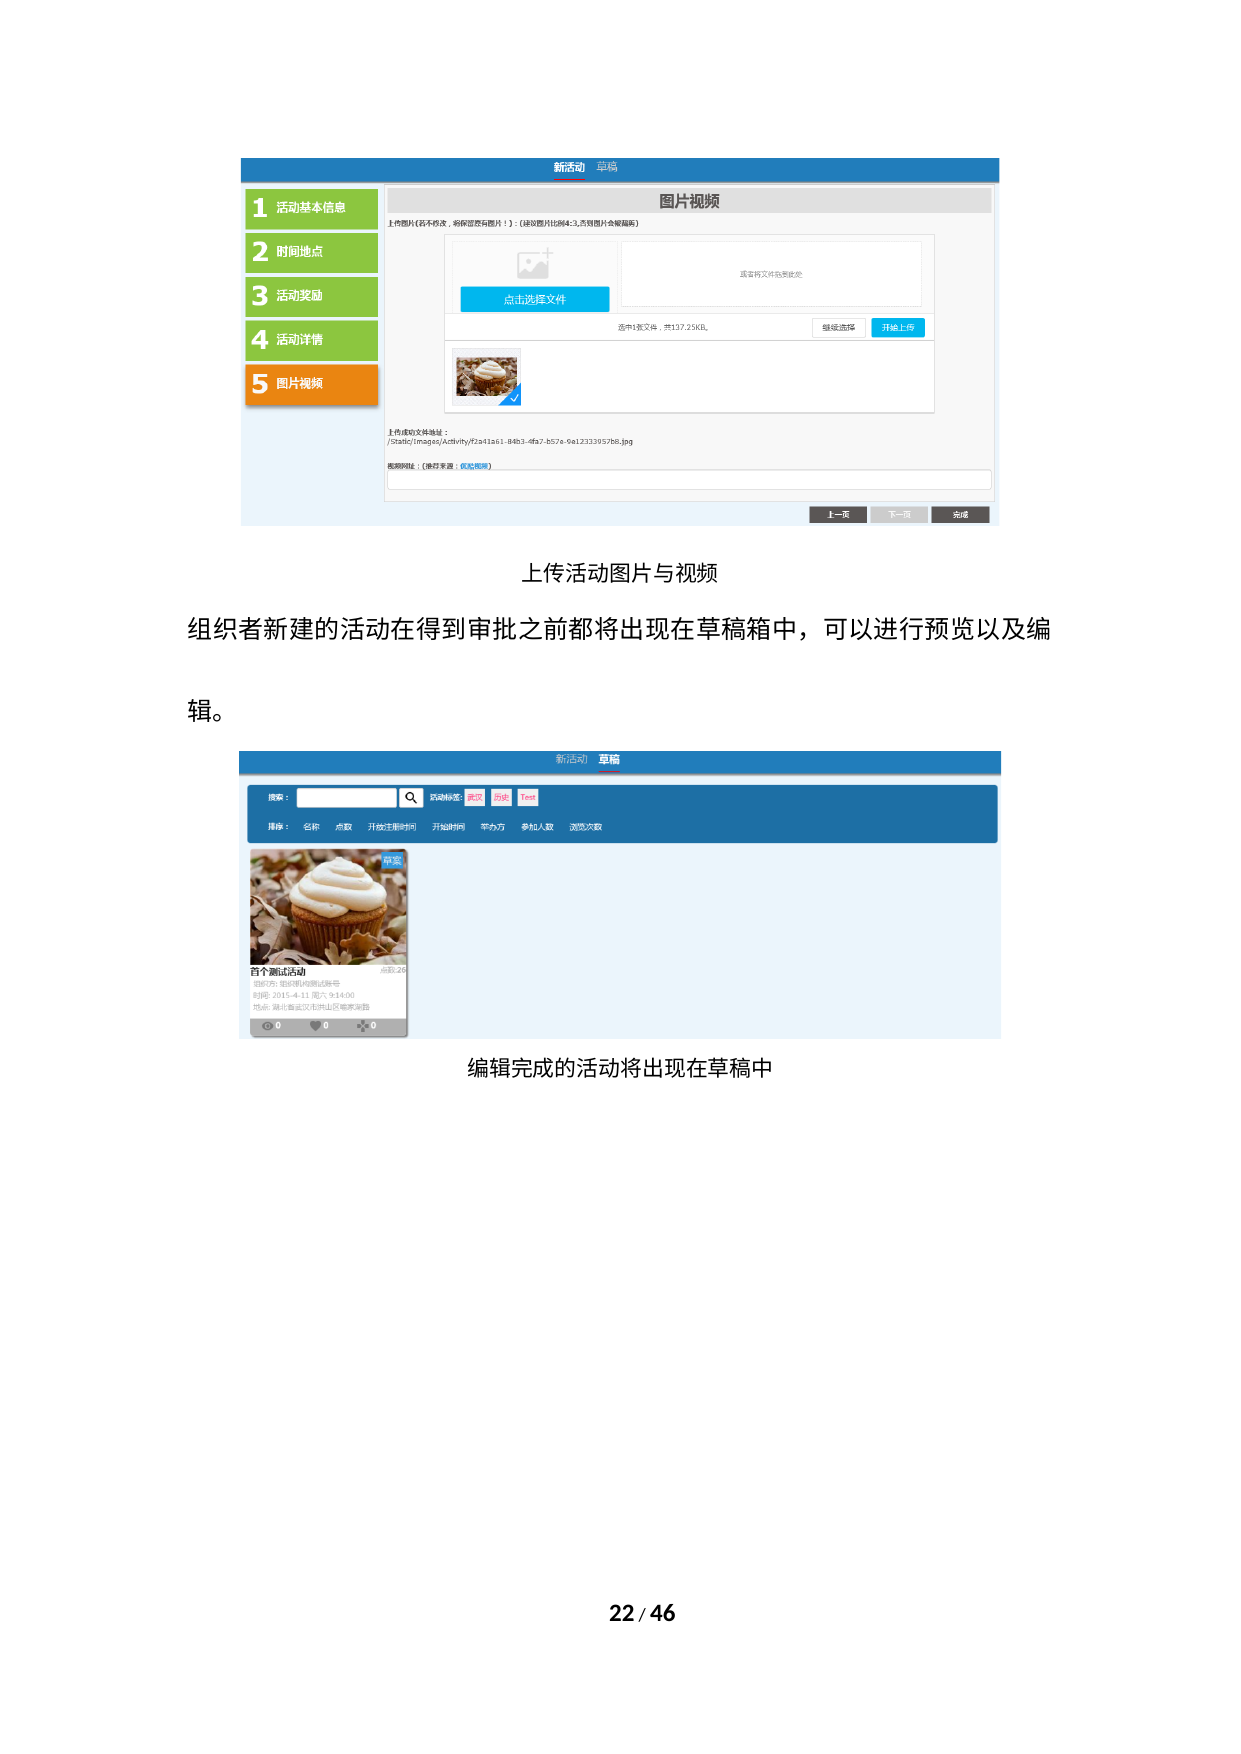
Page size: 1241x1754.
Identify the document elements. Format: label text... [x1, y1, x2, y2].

text 编辑完成的活动将出现在草稿中 [187, 1050, 1053, 1083]
picture [239, 751, 1002, 1039]
picture [240, 158, 1000, 526]
text 组织者新建的活动在得到审批之前都将出现在草稿箱中，可以进行预览以及编辑。 [187, 596, 1053, 742]
text 上传活动图片与视频 [187, 555, 1053, 588]
